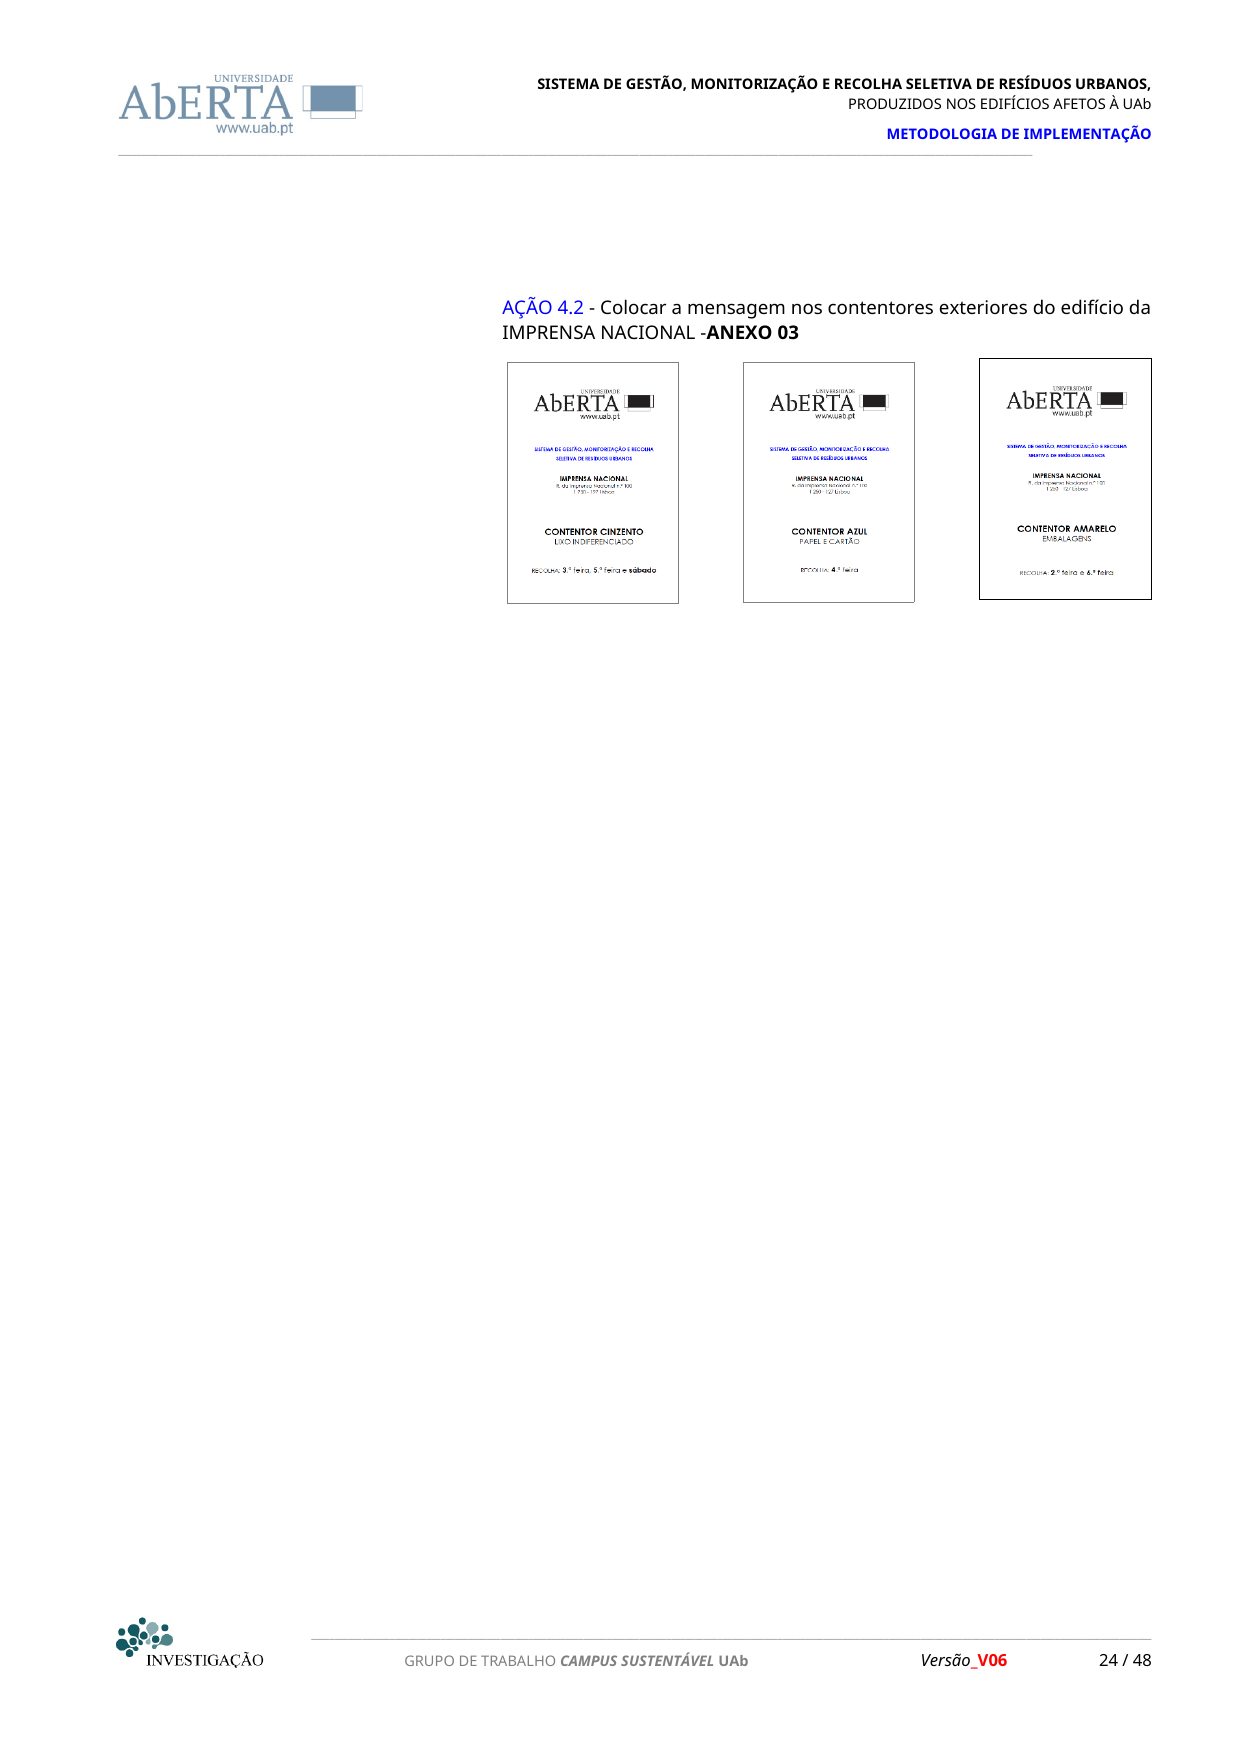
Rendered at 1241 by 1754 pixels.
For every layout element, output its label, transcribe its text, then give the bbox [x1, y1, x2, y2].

picture [744, 363, 914, 602]
picture [118, 74, 363, 136]
picture [508, 363, 678, 603]
list AÇÃO 4.2 - Colocar a mensagem nos contentores exteriores do edifício da IMPRENSA NACIONAL -ANEXO 03 [502, 294, 1152, 345]
picture [108, 1615, 267, 1668]
picture [980, 359, 1151, 599]
